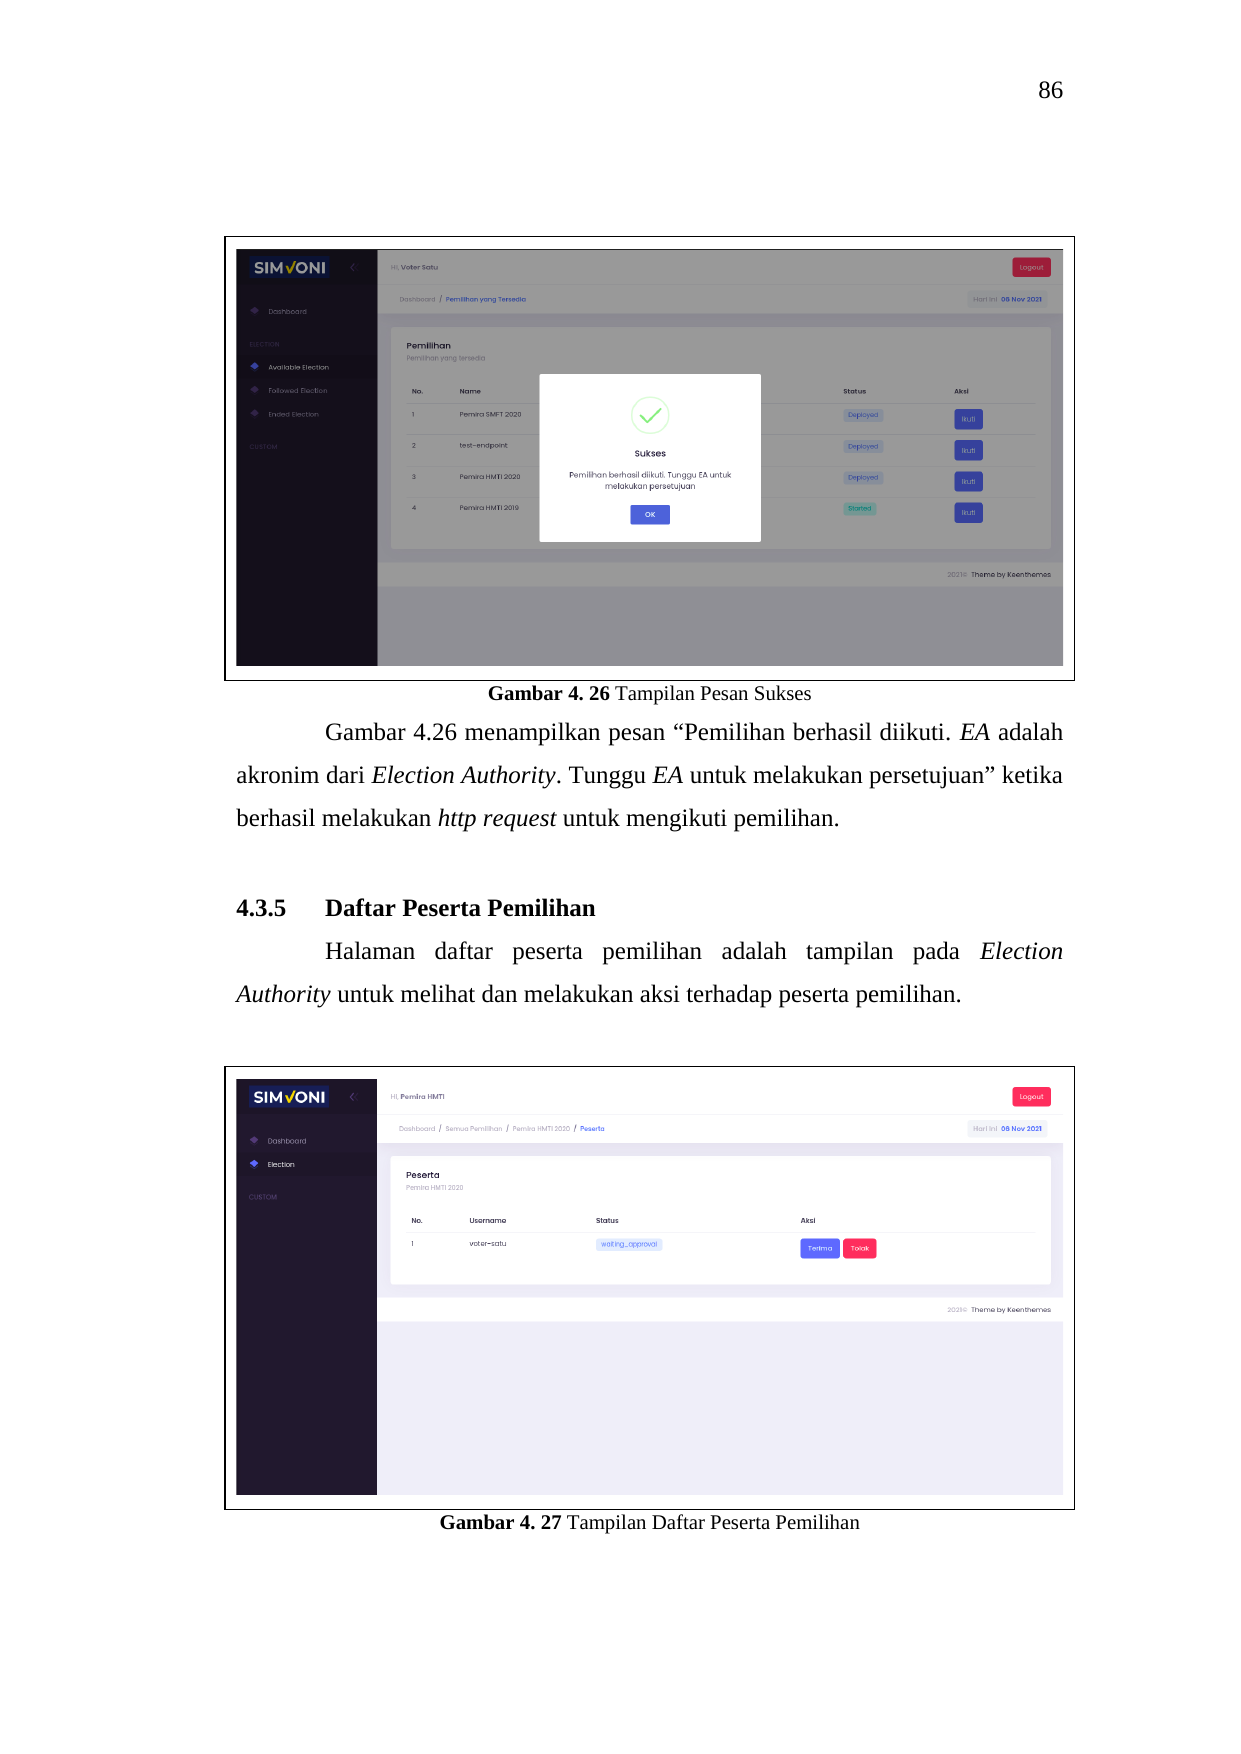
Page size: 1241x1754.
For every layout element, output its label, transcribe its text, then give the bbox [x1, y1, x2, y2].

table_header [226, 1067, 1074, 1509]
text Gambar 4.26 menampilkan pesan “Pemilihan berhasil diikuti. EA adalah akronim dari Election Authority. Tunggu EA untuk melakukan persetujuan” ketika berhasil melakukan http request untuk mengikuti pemilihan. [236, 717, 1063, 832]
text Gambar 4. 26 Tampilan Pesan Sukses [236, 681, 1063, 705]
picture [236, 249, 1064, 666]
subtitle Daftar Peserta Pemilihan [236, 893, 1063, 922]
text Halaman daftar peserta pemilihan adalah tampilan pada Election Authority untuk melihat dan melakukan aksi terhadap peserta pemilihan. [236, 936, 1063, 1008]
table_header [226, 237, 1074, 679]
text Gambar 4. 27 Tampilan Daftar Peserta Pemilihan [236, 1510, 1063, 1534]
picture [236, 1079, 1064, 1495]
